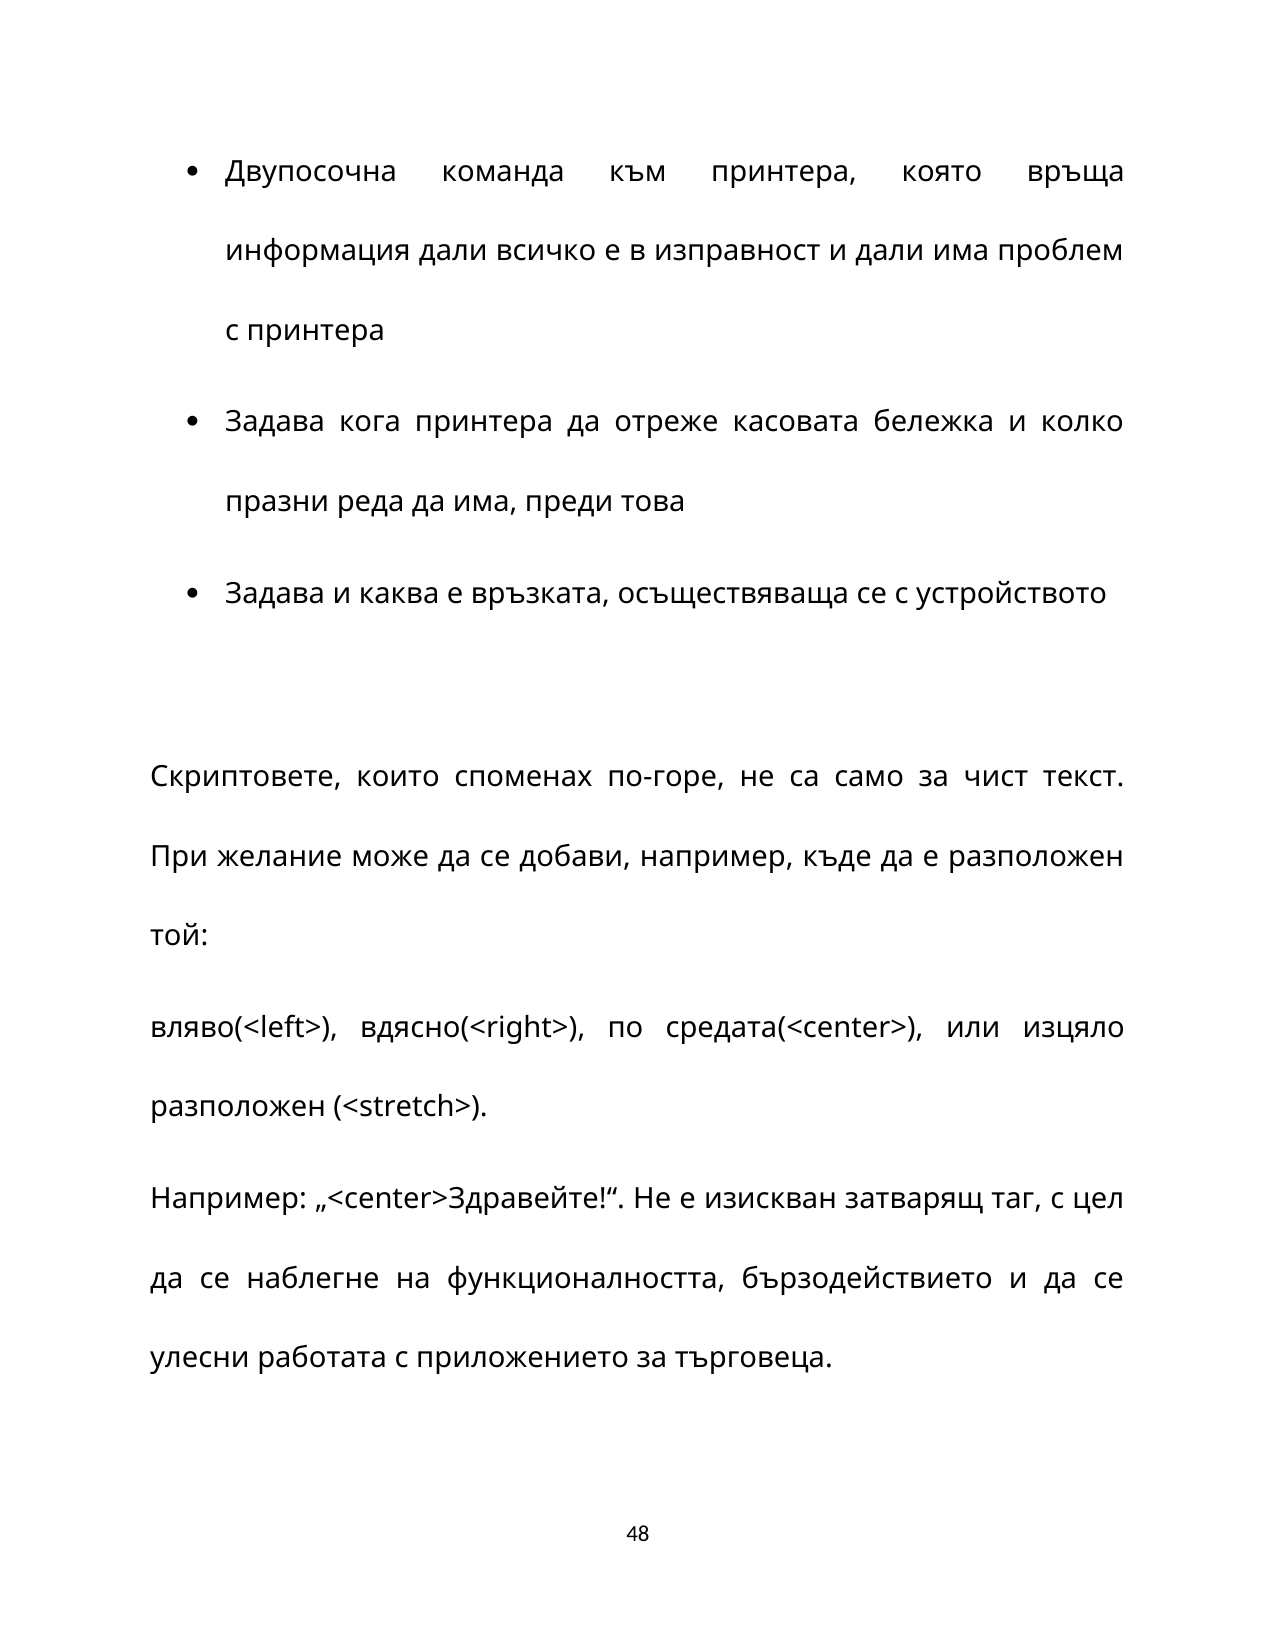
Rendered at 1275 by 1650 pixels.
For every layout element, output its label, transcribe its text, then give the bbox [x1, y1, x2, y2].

text Например: „<center>Здравейте!“. Не е изискван затварящ таг, с цел да се наблегне на функционалността, бързодействието и да се улесни работата с приложението за търговеца. [150, 1177, 1125, 1376]
list Двупосочна команда към принтера, която връща информация дали всичко е в изправност и дали има проблем с принтера [187, 150, 1125, 348]
text вляво(<left>), вдясно(<right>), по средата(<center>), или изцяло разположен (<stretch>). [150, 1006, 1125, 1125]
list Задава кога принтера да отреже касовата бележка и колко празни реда да има, преди това [187, 401, 1125, 520]
text Скриптовете, които споменах по-горе, не са само за чист текст. При желание може да се добави, например, къде да е разположен той: [150, 756, 1125, 954]
list Задава и каква е връзката, осъществяваща се с устройството [187, 572, 1125, 612]
